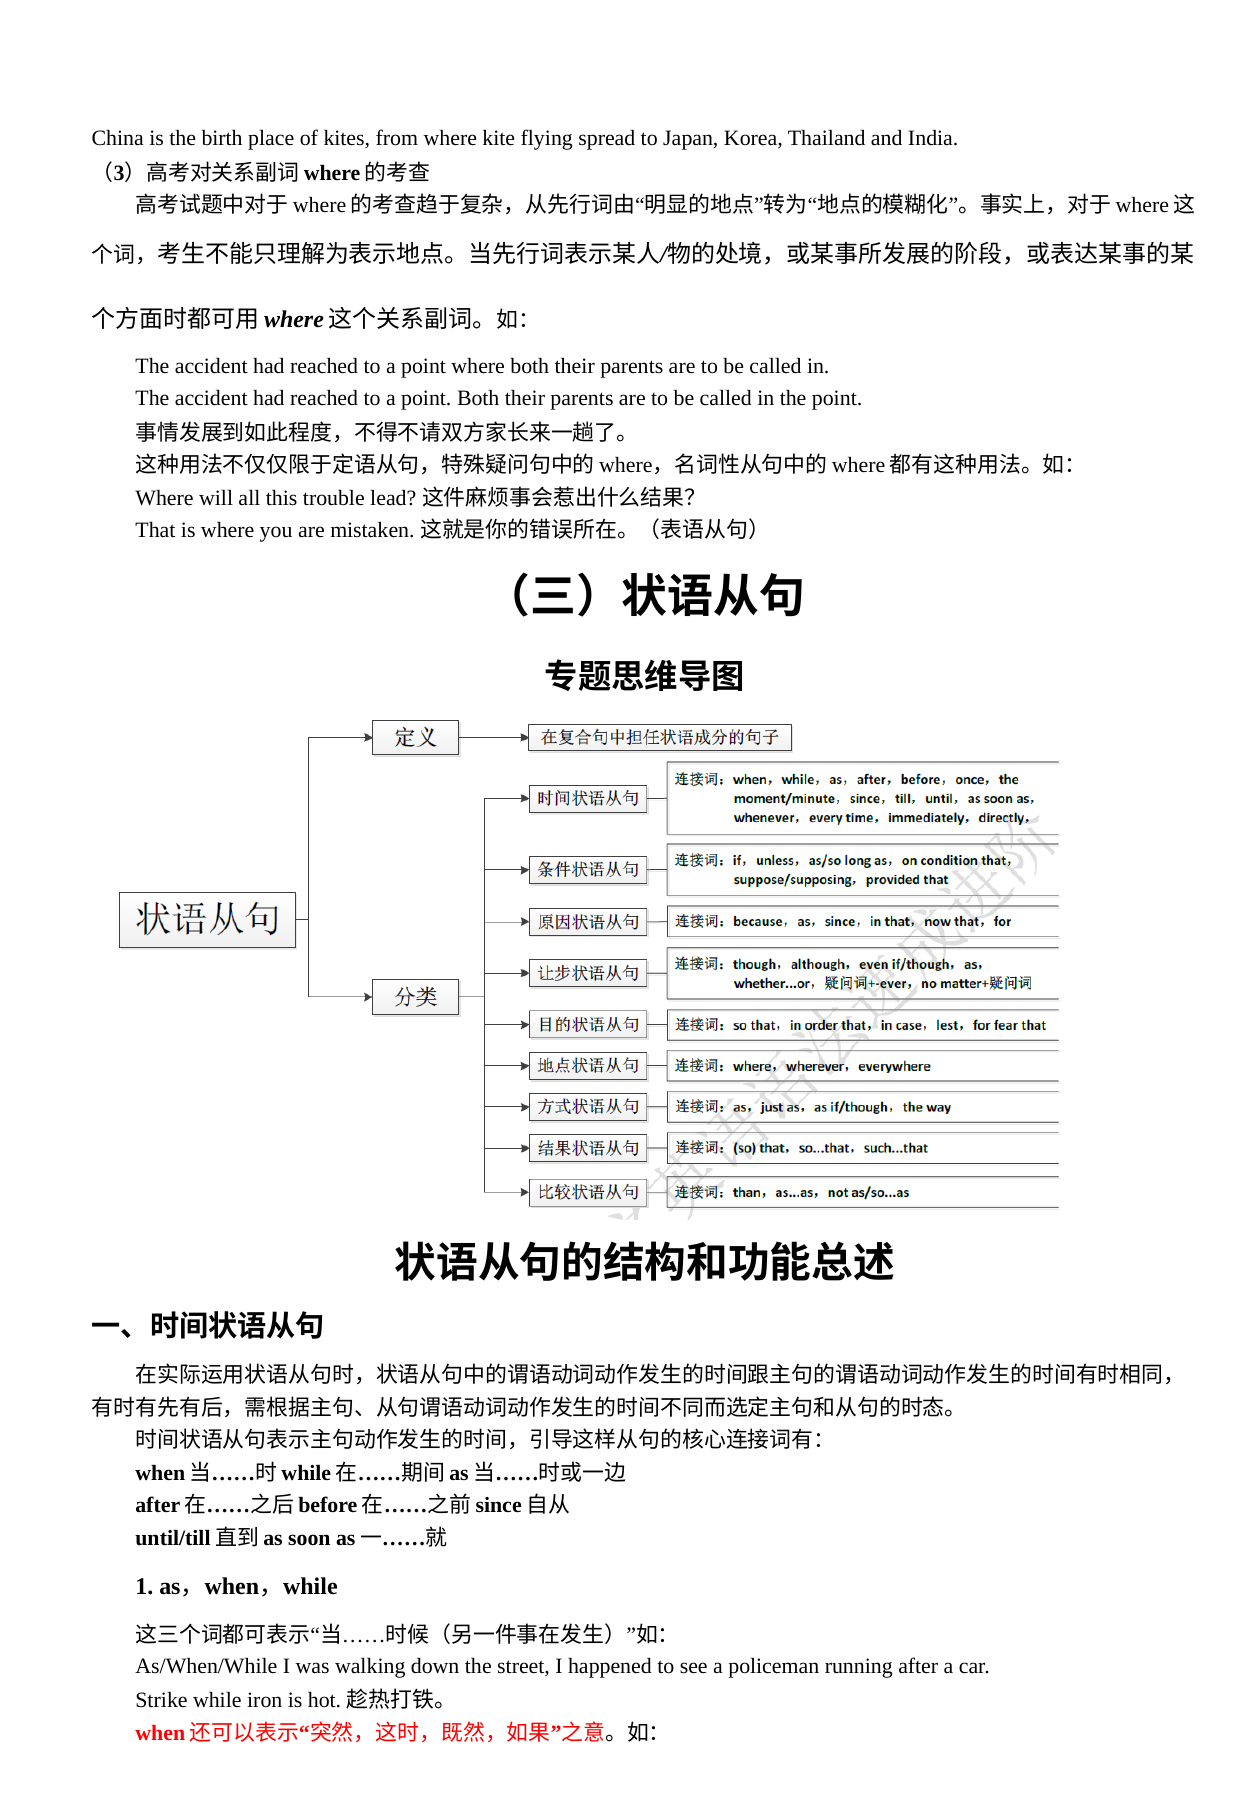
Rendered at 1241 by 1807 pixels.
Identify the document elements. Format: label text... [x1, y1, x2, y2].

list 专题思维导图 [91, 642, 1198, 707]
text 时间状语从句表示主句动作发生的时间，引导这样从句的核心连接词有： [91, 1422, 1198, 1454]
list That is where you are mistaken. 这就是你的错误所在。（表语从句） [91, 512, 1198, 544]
picture [91, 714, 1156, 1220]
text （3）高考对关系副词where的考查 [91, 154, 1198, 187]
text The accident had reached to a point. Both their parents are to be called in the point. [91, 382, 1198, 414]
text 一、时间状语从句 [91, 1292, 1198, 1357]
text China is the birth place of kites, from where kite flying spread to Japan, Korea, Thailand and India. [91, 122, 1198, 154]
text As/When/While I was walking down the street, I happened to see a policeman running after a car. [91, 1649, 1198, 1682]
text 在实际运用状语从句时，状语从句中的谓语动词动作发生的时间跟主句的谓语动词动作发生的时间有时相同，有时有先有后，需根据主句、从句谓语动词动作发生的时间不同而选定主句和从句的时态。 [91, 1357, 1198, 1422]
text Where will all this trouble lead? 这件麻烦事会惹出什么结果？ [91, 479, 1198, 512]
text 高考试题中对于where的考查趋于复杂，从先行词由“明显的地点”转为“地点的模糊化”。事实上，对于where这个词，考生不能只理解为表示地点。当先行词表示某人/物的处境，或某事所发展的阶段，或表达某事的某个方面时都可用where这个关系副词。如： [91, 187, 1198, 349]
text until/till直到as soon as一……就 [91, 1519, 1198, 1552]
text 这三个词都可表示“当……时候（另一件事在发生）”如： [91, 1617, 1198, 1649]
text when当……时while在……期间as当……时或一边 [91, 1454, 1198, 1487]
text when还可以表示“突然，这时，既然，如果”之意。如： [91, 1714, 1198, 1747]
text 状语从句的结构和功能总述 [91, 1227, 1198, 1292]
text 1. as，when，while [91, 1552, 1198, 1617]
text （三）状语从句 [91, 544, 1198, 642]
text The accident had reached to a point where both their parents are to be called in. [91, 349, 1198, 382]
text 事情发展到如此程度，不得不请双方家长来一趟了。 [91, 414, 1198, 447]
text Strike while iron is hot. 趁热打铁。 [91, 1682, 1198, 1714]
text after在……之后before在……之前since自从 [91, 1487, 1198, 1519]
text 这种用法不仅仅限于定语从句，特殊疑问句中的where，名词性从句中的where都有这种用法。如： [91, 447, 1198, 479]
